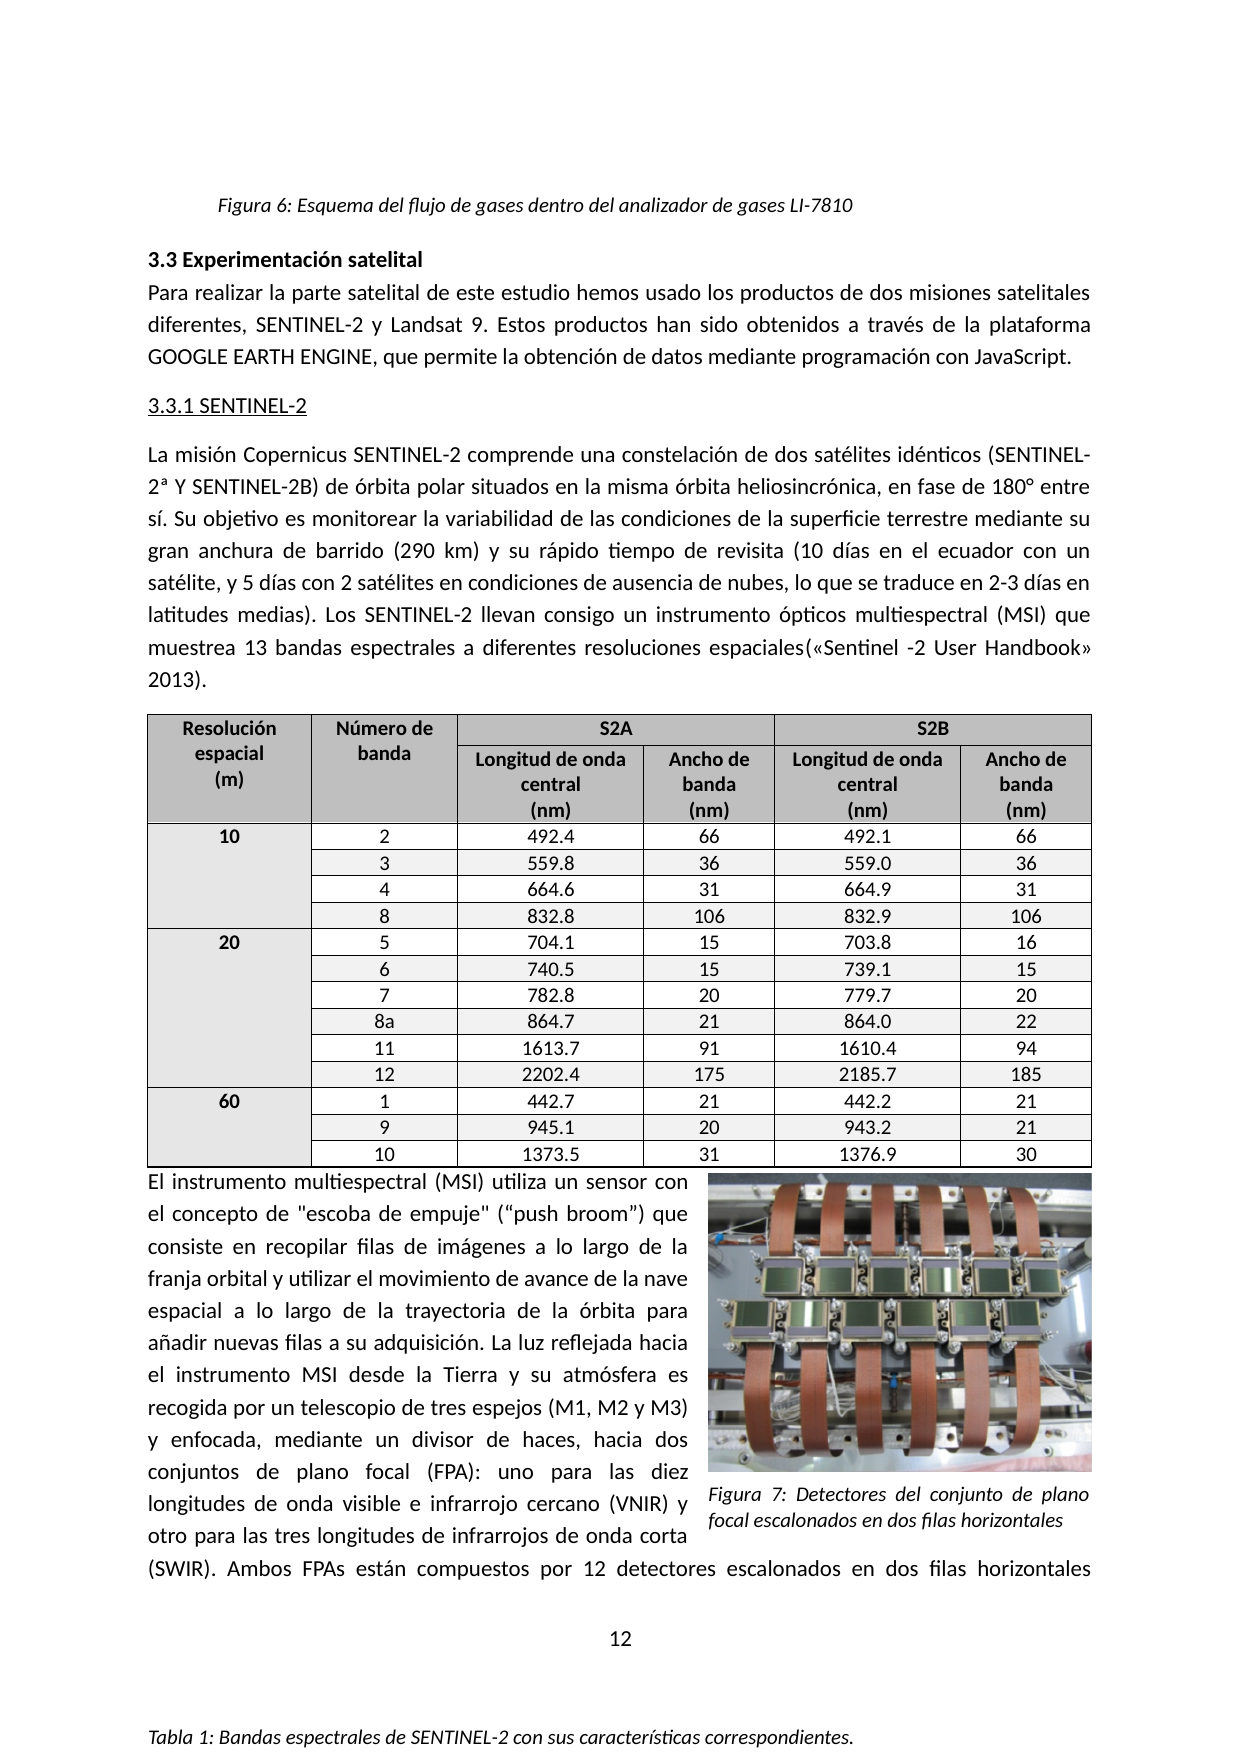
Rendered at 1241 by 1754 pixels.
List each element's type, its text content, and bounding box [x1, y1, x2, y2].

table_cell 21 [644, 1009, 774, 1034]
table_cell 7 [312, 982, 457, 1008]
table_cell 492.4 [458, 824, 643, 849]
table_cell 21 [961, 1088, 1091, 1113]
table_cell 66 [961, 824, 1091, 849]
table_cell 703.8 [775, 929, 960, 955]
table_cell 704.1 [458, 929, 643, 955]
table_cell 943.2 [775, 1115, 960, 1140]
table_cell 20 [644, 982, 774, 1008]
table_cell 442.7 [458, 1088, 643, 1113]
table_cell 664.6 [458, 876, 643, 902]
table_cell 2185.7 [775, 1062, 960, 1087]
table_cell 8 [312, 903, 457, 928]
table_cell 15 [961, 956, 1091, 981]
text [148, 1168, 1092, 1582]
table_cell 20 [961, 982, 1091, 1008]
table_cell 559.8 [458, 850, 643, 875]
table_cell 21 [961, 1115, 1091, 1140]
table_cell 945.1 [458, 1115, 643, 1140]
picture [708, 1173, 1092, 1472]
table_cell 21 [644, 1088, 774, 1113]
table_cell 4 [312, 876, 457, 902]
table_cell Longitud de onda central (nm) [458, 746, 643, 822]
table_cell 1376.9 [775, 1141, 960, 1166]
table_cell 5 [312, 929, 457, 955]
table_cell 31 [644, 1141, 774, 1166]
table_cell 1373.5 [458, 1141, 643, 1166]
table_cell 739.1 [775, 956, 960, 981]
table_cell 782.8 [458, 982, 643, 1008]
table_cell 664.9 [775, 876, 960, 902]
text La misión Copernicus SENTINEL-2 comprende una constelación de dos satélites idénticos (SENTINEL-2ª Y SENTINEL-2B) de órbita polar situados en la misma órbita heliosincrónica, en fase de 180° entre sí. Su objetivo es monitorear la variabilidad de las condiciones de la superficie terrestre mediante su gran anchura de barrido (290 km) y su rápido tiempo de revisita (10 días en el ecuador con un satélite, y 5 días con 2 satélites en condiciones de ausencia de nubes, lo que se traduce en 2-3 días en latitudes medias). Los SENTINEL-2 llevan consigo un instrumento ópticos multiespectral (MSI) que muestrea 13 bandas espectrales a diferentes resoluciones espaciales(«Sentinel -2 User Handbook» 2013). [148, 440, 1092, 693]
table_cell 106 [644, 903, 774, 928]
table_header Resolución espacial (m) [148, 715, 311, 822]
table_cell 91 [644, 1035, 774, 1061]
table_cell Ancho de banda (nm) [644, 746, 774, 822]
table_cell 1 [312, 1088, 457, 1113]
table_cell 36 [961, 850, 1091, 875]
table_cell 94 [961, 1035, 1091, 1061]
table_cell 15 [644, 956, 774, 981]
table_cell 2202.4 [458, 1062, 643, 1087]
table_cell 16 [961, 929, 1091, 955]
table_cell 832.8 [458, 903, 643, 928]
table_cell 10 [312, 1141, 457, 1166]
table_cell 60 [148, 1088, 311, 1166]
table_cell 864.0 [775, 1009, 960, 1034]
table_cell 779.7 [775, 982, 960, 1008]
table_cell 832.9 [775, 903, 960, 928]
table_cell 36 [644, 850, 774, 875]
table_header S2B [775, 715, 1091, 745]
table_cell 6 [312, 956, 457, 981]
table_cell 66 [644, 824, 774, 849]
table_cell 20 [148, 929, 311, 1087]
table_cell 175 [644, 1062, 774, 1087]
table_cell 10 [148, 824, 311, 928]
table_header Número de banda [312, 715, 457, 822]
text Tabla 1: Bandas espectrales de SENTINEL-2 con sus características correspondientes. [148, 1724, 1091, 1750]
table_cell 15 [644, 929, 774, 955]
table_cell 740.5 [458, 956, 643, 981]
table_cell 864.7 [458, 1009, 643, 1034]
table_cell Longitud de onda central (nm) [775, 746, 960, 822]
table_cell 442.2 [775, 1088, 960, 1113]
table_cell 3 [312, 850, 457, 875]
table_cell 22 [961, 1009, 1091, 1034]
table_cell 559.0 [775, 850, 960, 875]
table_cell 1613.7 [458, 1035, 643, 1061]
table_cell 8a [312, 1009, 457, 1034]
table_cell 1610.4 [775, 1035, 960, 1061]
table_cell 2 [312, 824, 457, 849]
subtitle 3.3 Experimentación satelital [148, 245, 1092, 273]
table_cell 12 [312, 1062, 457, 1087]
table_cell 20 [644, 1115, 774, 1140]
table_cell 30 [961, 1141, 1091, 1166]
table_cell Ancho de banda (nm) [961, 746, 1091, 822]
table_cell 31 [961, 876, 1091, 902]
table_cell 185 [961, 1062, 1091, 1087]
text 3.3.1 SENTINEL-2 [148, 391, 1092, 419]
table_cell 9 [312, 1115, 457, 1140]
table_cell 106 [961, 903, 1091, 928]
table_cell 492.1 [775, 824, 960, 849]
table_cell 31 [644, 876, 774, 902]
table_cell 11 [312, 1035, 457, 1061]
text Para realizar la parte satelital de este estudio hemos usado los productos de dos misiones satelitales diferentes, SENTINEL-2 y Landsat 9. Estos productos han sido obtenidos a través de la plataforma GOOGLE EARTH ENGINE, que permite la obtención de datos mediante programación con JavaScript. [148, 278, 1092, 370]
table_header S2A [458, 715, 774, 745]
